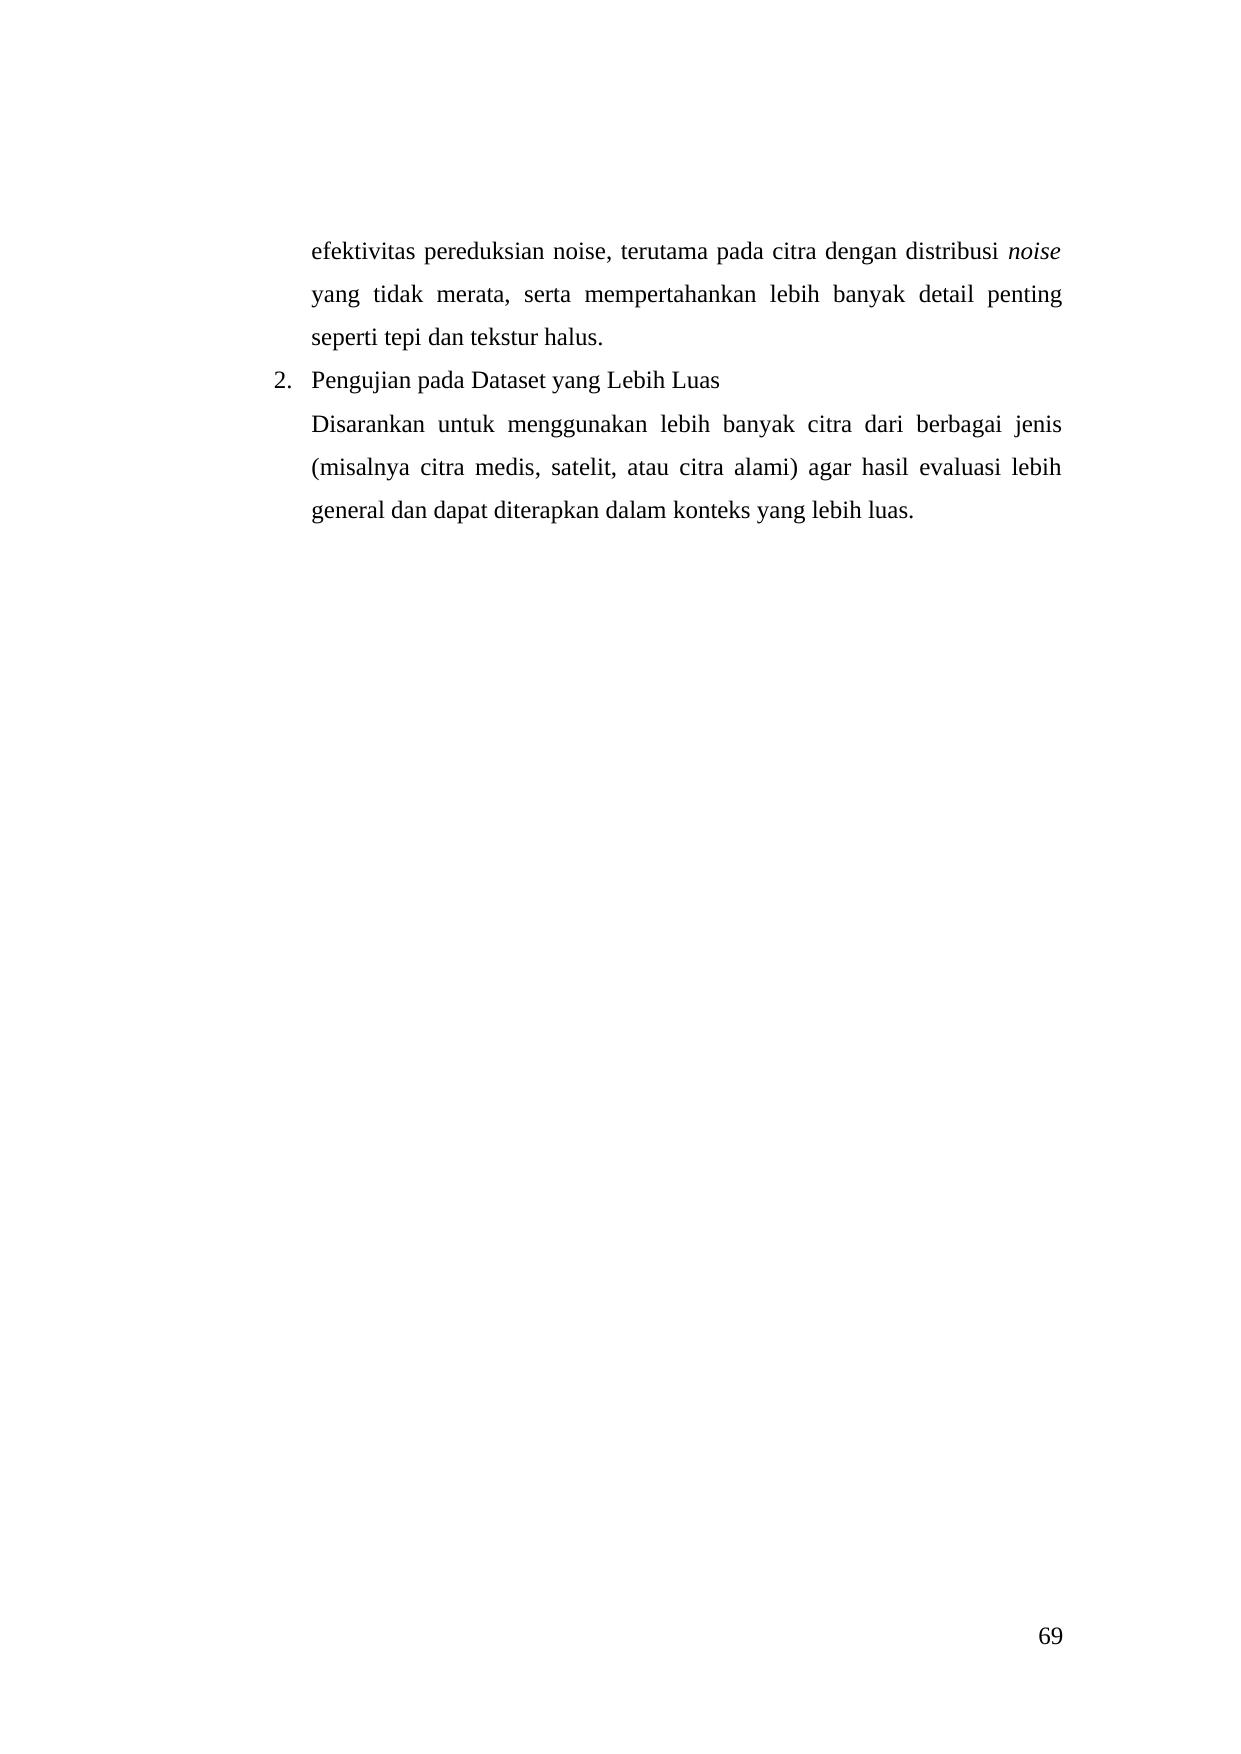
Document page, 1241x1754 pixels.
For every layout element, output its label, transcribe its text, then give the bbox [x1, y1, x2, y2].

text Disarankan untuk menggunakan lebih banyak citra dari berbagai jenis (misalnya citra medis, satelit, atau citra alami) agar hasil evaluasi lebih general dan dapat diterapkan dalam konteks yang lebih luas. [311, 409, 1063, 524]
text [311, 236, 1063, 351]
list Pengujian pada Dataset yang Lebih Luas [274, 366, 1063, 394]
